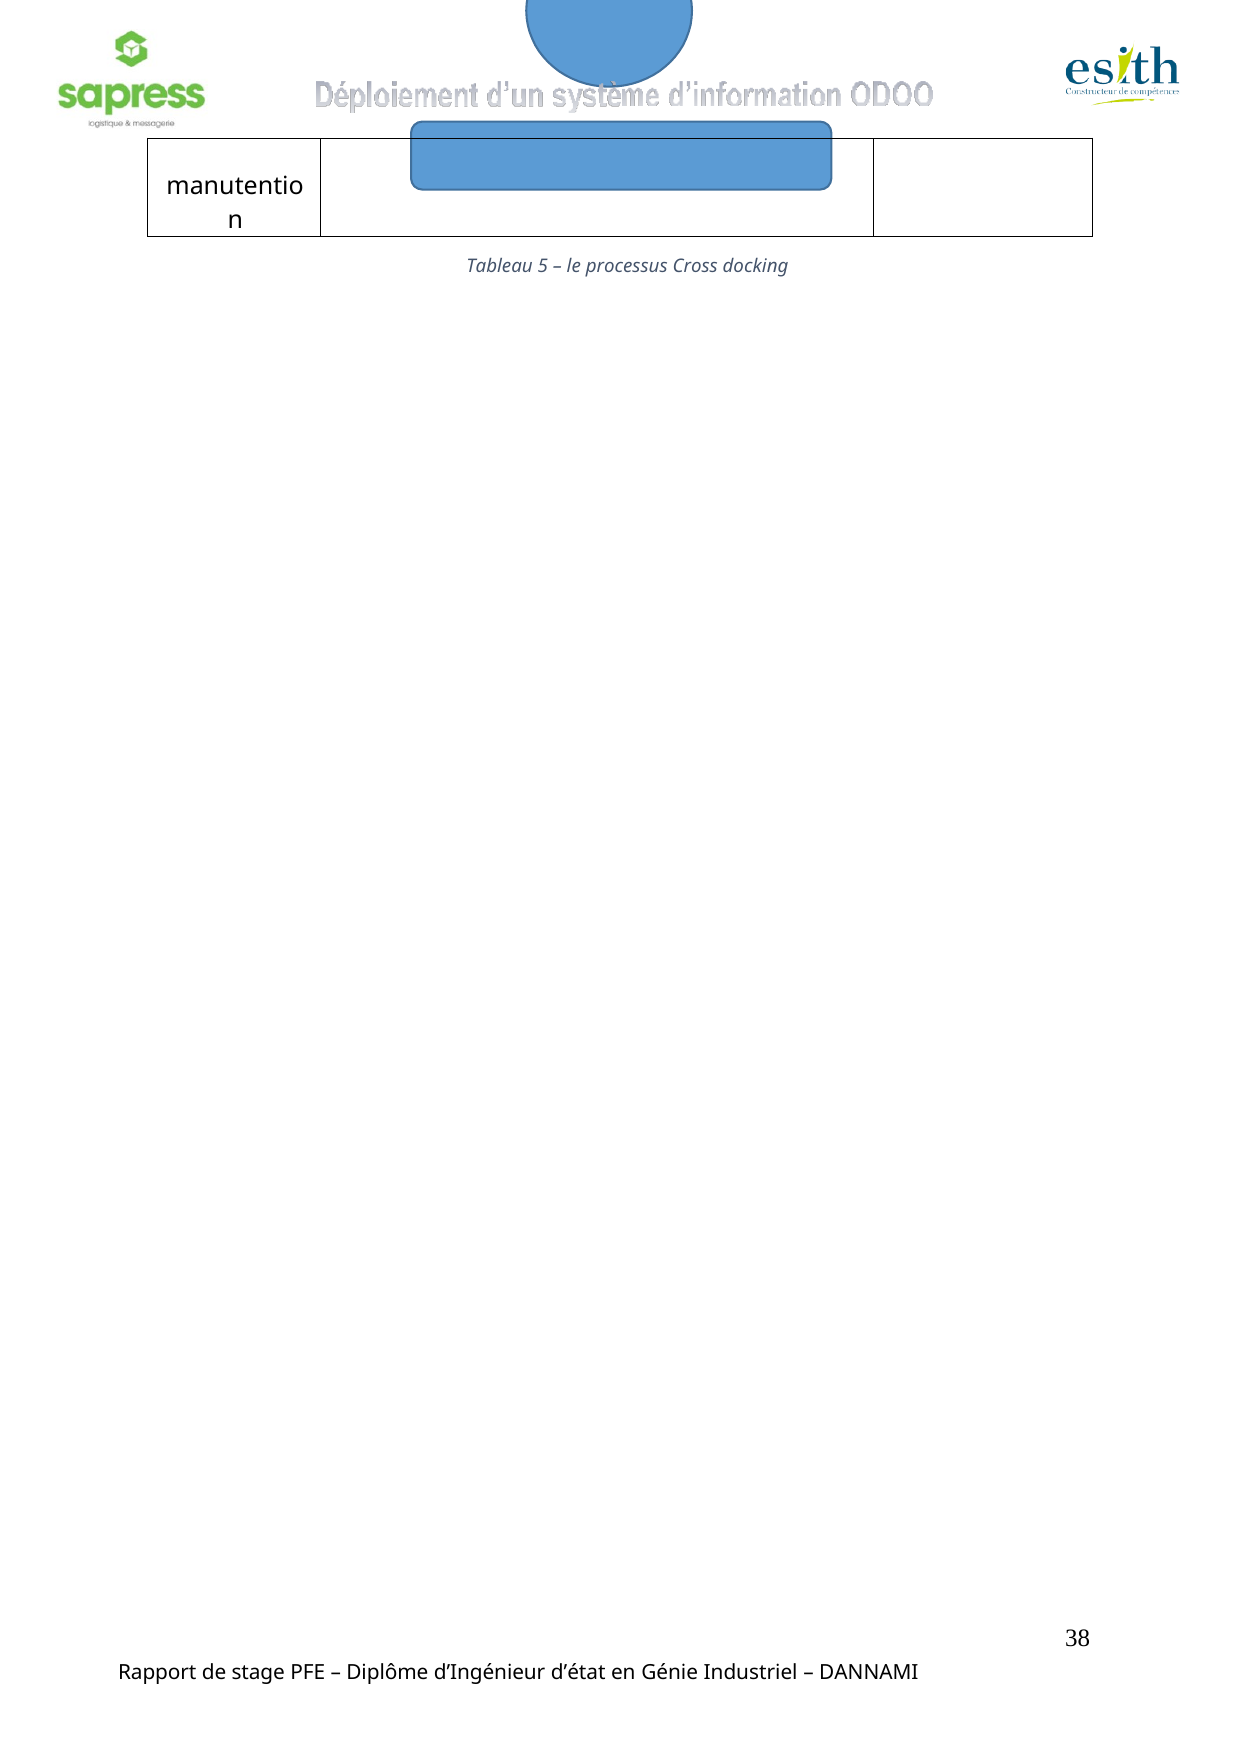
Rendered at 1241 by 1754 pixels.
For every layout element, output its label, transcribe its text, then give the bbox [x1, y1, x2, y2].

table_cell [321, 139, 873, 236]
text Tableau 5 – le processus Cross docking [52, 252, 1202, 278]
picture [316, 80, 621, 113]
picture [56, 29, 209, 129]
picture [622, 80, 933, 106]
picture [1065, 40, 1180, 106]
